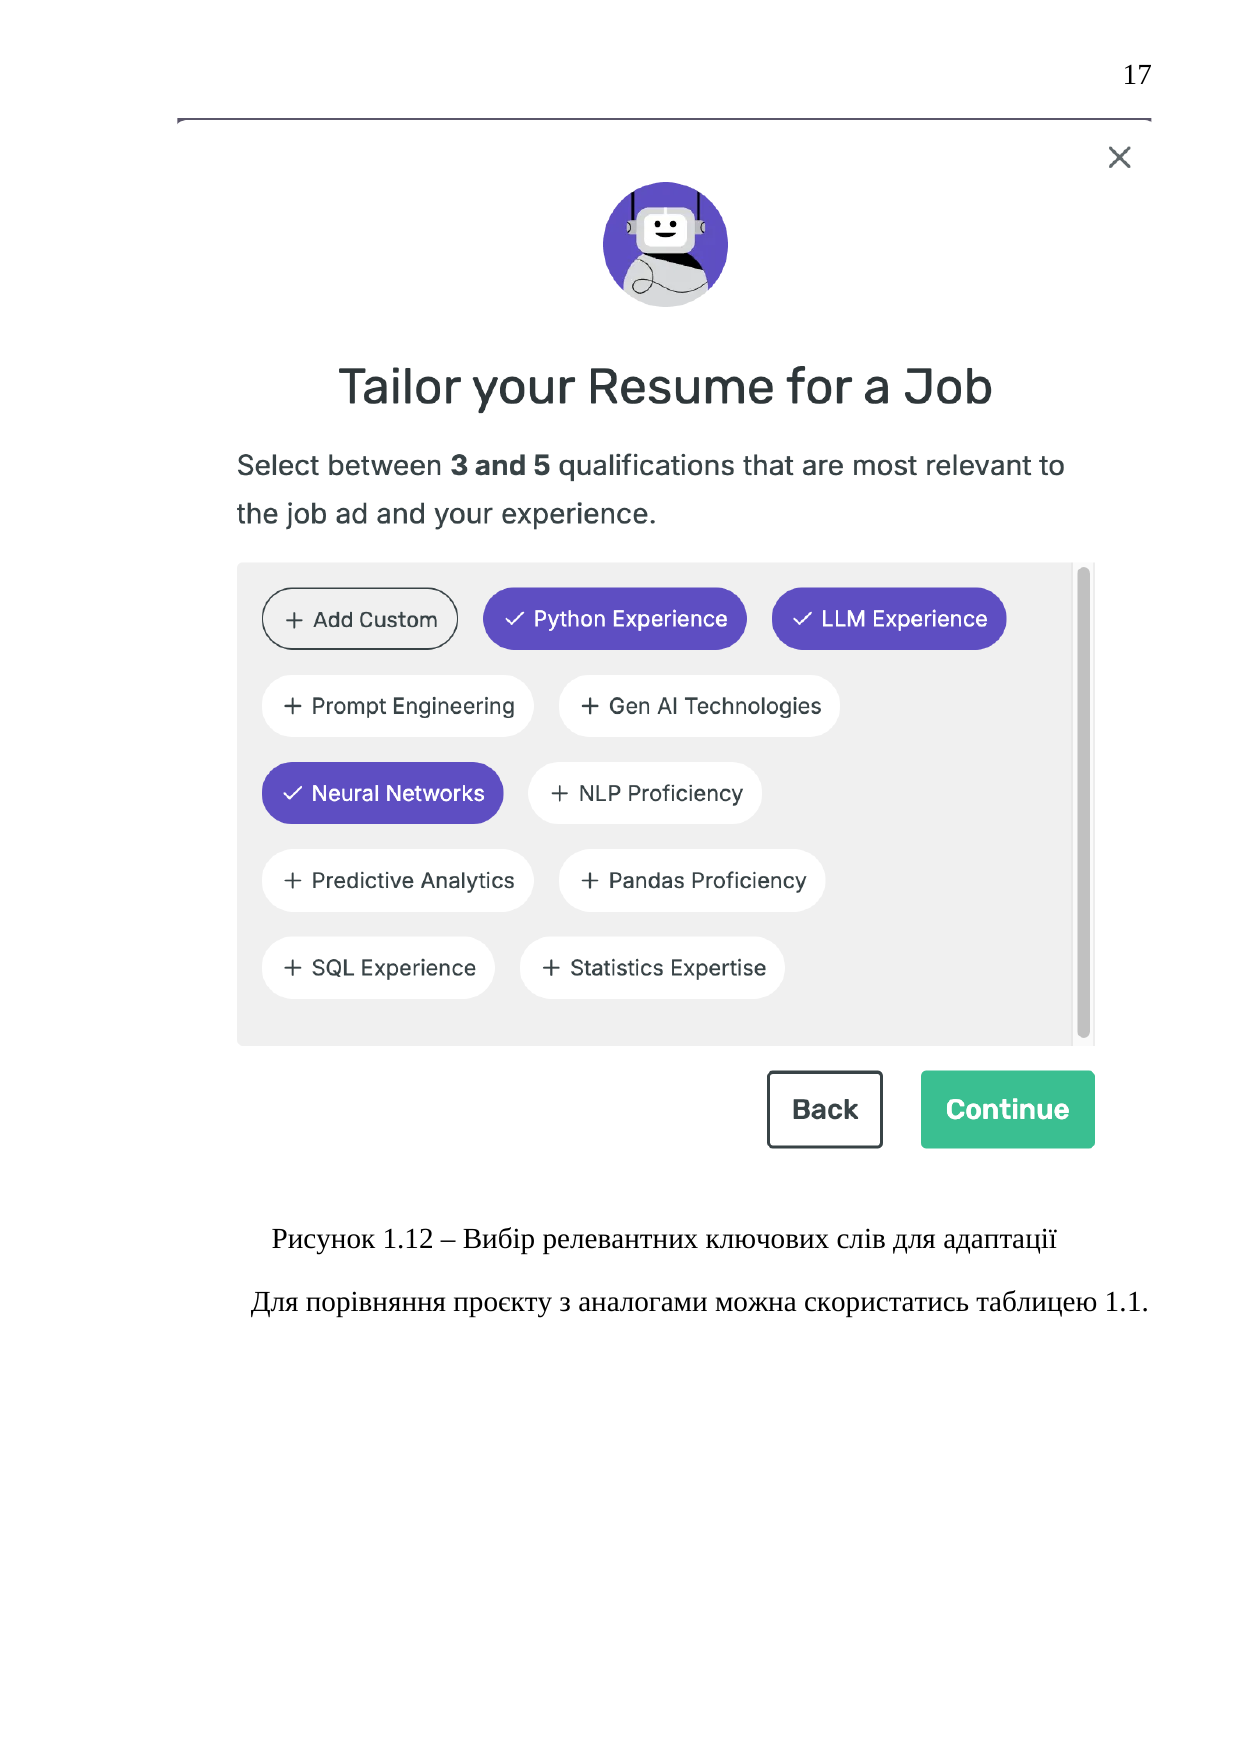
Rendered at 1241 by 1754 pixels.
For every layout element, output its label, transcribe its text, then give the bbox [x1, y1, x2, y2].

text Для порівняння проєкту з аналогами можна скористатись таблицею 1.1. [177, 1284, 1152, 1318]
text Рисунок 1.12 – Вибір релевантних ключових слів для адаптації [177, 1205, 1152, 1255]
picture [177, 118, 1152, 1205]
